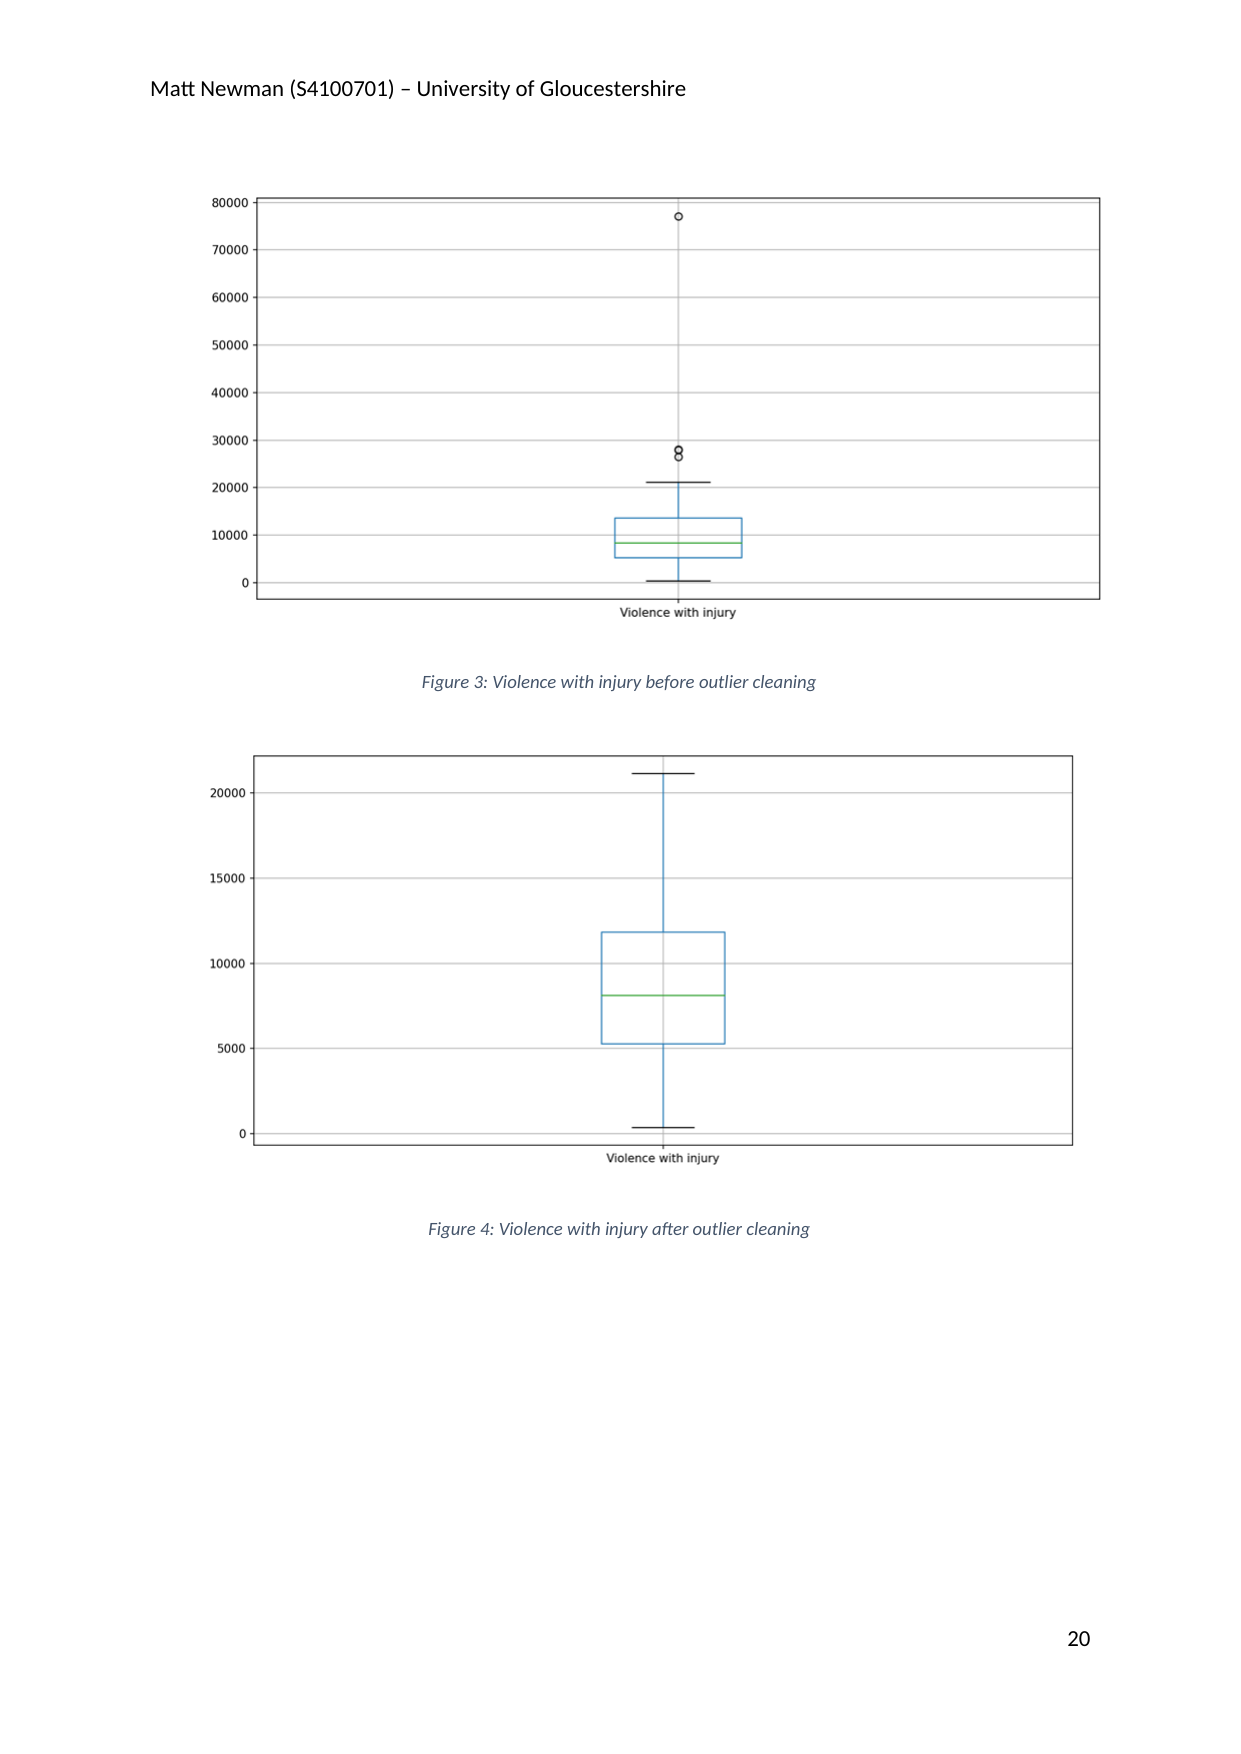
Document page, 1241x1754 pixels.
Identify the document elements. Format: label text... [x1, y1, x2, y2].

picture [150, 150, 1179, 651]
picture [150, 713, 1147, 1199]
